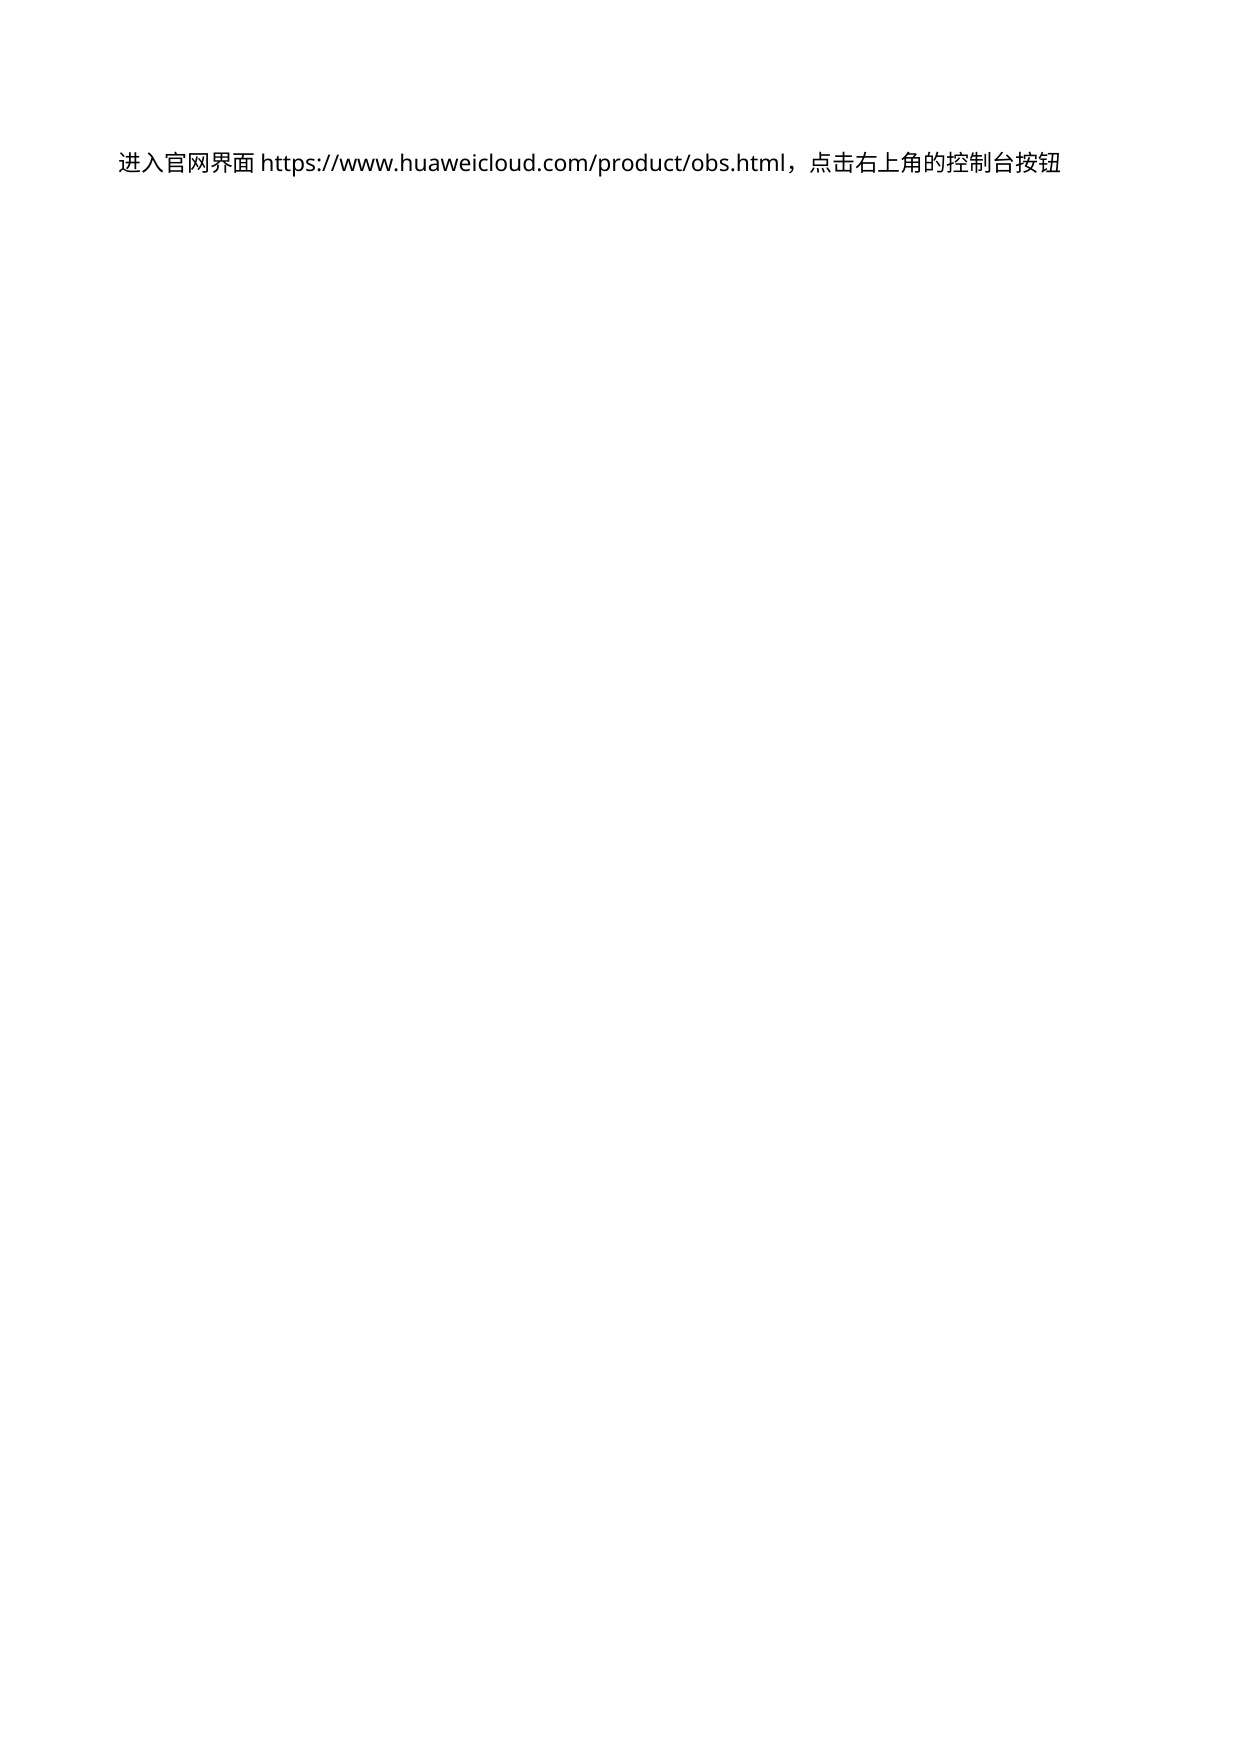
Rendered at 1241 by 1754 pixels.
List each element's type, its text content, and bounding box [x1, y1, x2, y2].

list 进入官网界面https://www.huaweicloud.com/product/obs.html，点击右上角的控制台按钮 [118, 147, 1122, 178]
